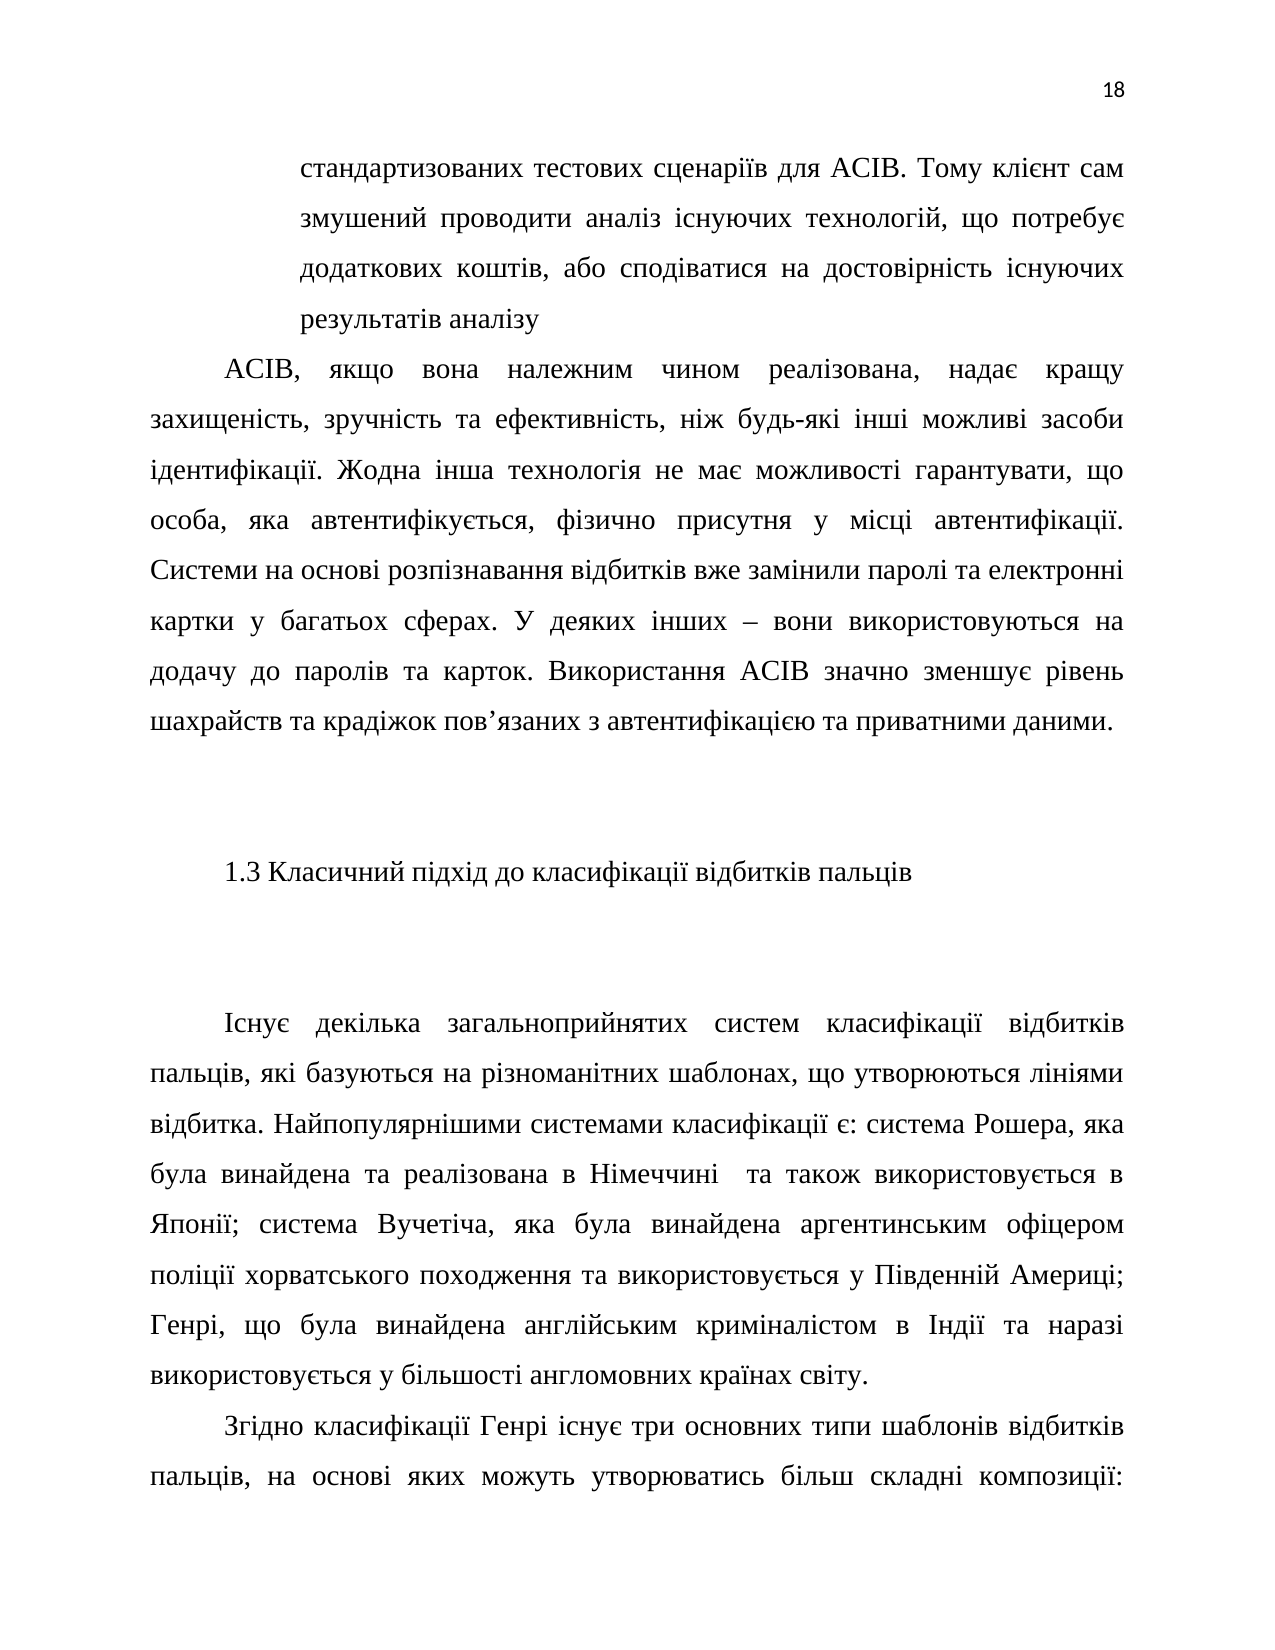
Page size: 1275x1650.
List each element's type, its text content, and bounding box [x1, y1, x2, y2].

text АСІВ, якщо вона належним чином реалізована, надає кращу захищеність, зручність та ефективність, ніж будь-які інші можливі засоби ідентифікації. Жодна інша технологія не має можливості гарантувати, що особа, яка автентифікується, фізично присутня у місці автентифікації. Системи на основі розпізнавання відбитків вже замінили паролі та електронні картки у багатьох сферах. У деяких інших – вони використовуються на додачу до паролів та карток. Використання АСІВ значно зменшує рівень шахрайств та крадіжок пов’язаних з автентифікацією та приватними даними. [150, 351, 1125, 737]
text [150, 1408, 1125, 1492]
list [262, 150, 1125, 334]
subtitle 1.3 Класичний підхід до класифікації відбитків пальців [150, 854, 1125, 888]
text Існує декілька загальноприйнятих систем класифікації відбитків пальців, які базуються на різноманітних шаблонах, що утворюються лініями відбитка. Найпопулярнішими системами класифікації є: система Рошера, яка була винайдена та реалізована в Німеччині та також використовується в Японії; система Вучетіча, яка була винайдена аргентинським офіцером поліції хорватського походження та використовується у Південній Америці; Генрі, що була винайдена англійським криміналістом в Індії та наразі використовується у більшості англомовних країнах світу. [150, 1005, 1125, 1391]
